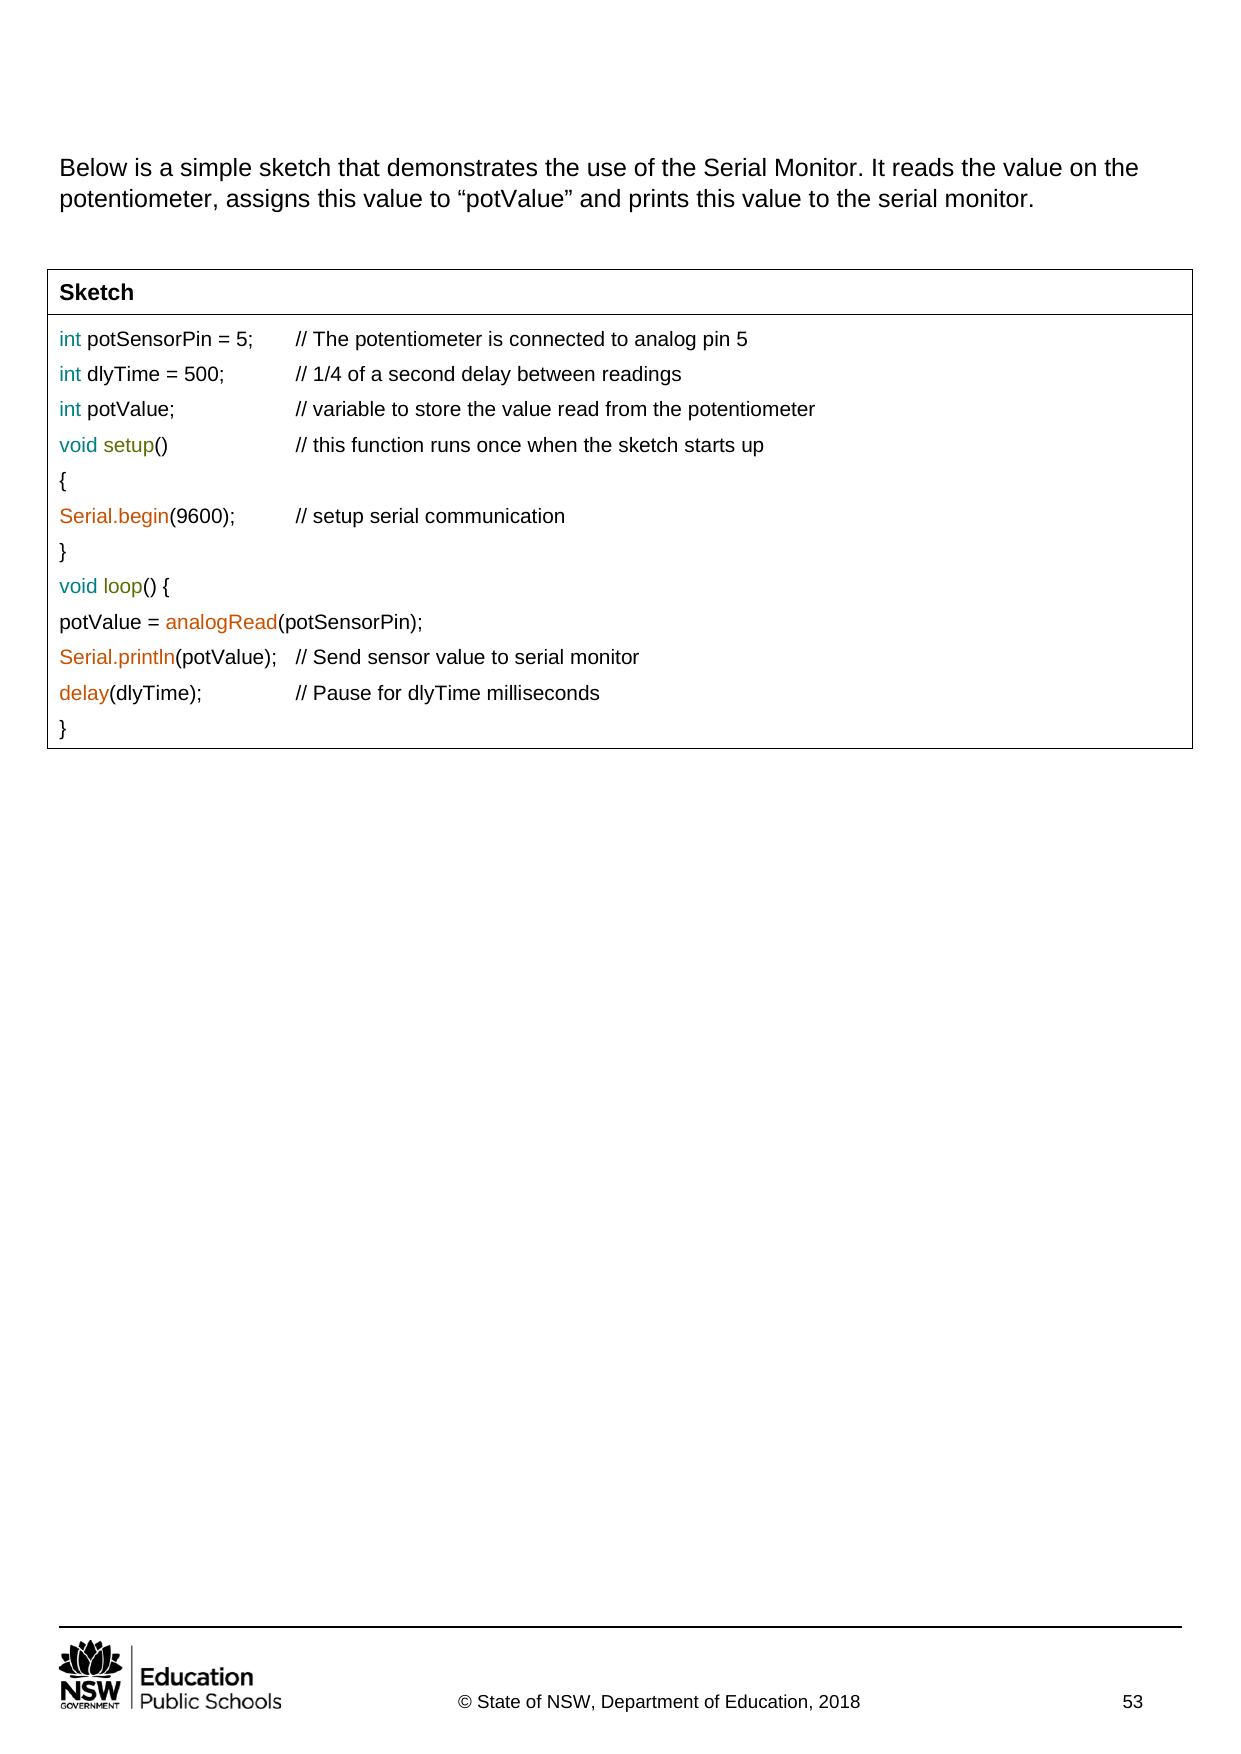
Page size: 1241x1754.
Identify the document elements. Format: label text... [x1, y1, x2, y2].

table_cell int potSensorPin = 5; // The potentiometer is connected to analog pin 5 int dlyTime = 500; // 1/4 of a second delay between readings int potValue; // variable to store the value read from the potentiometer void setup() // this function runs once when the sketch starts up { Serial.begin(9600); // setup serial communication } void loop() { potValue = analogRead(potSensorPin); Serial.println(potValue); // Send sensor value to serial monitor delay(dlyTime); // Pause for dlyTime milliseconds } [48, 315, 1192, 748]
text Below is a simple sketch that demonstrates the use of the Serial Monitor. It reads the value on the potentiometer, assigns this value to “potValue” and prints this value to the serial monitor. [59, 150, 1181, 213]
table_header Sketch [48, 270, 1192, 314]
picture [58, 1640, 282, 1709]
